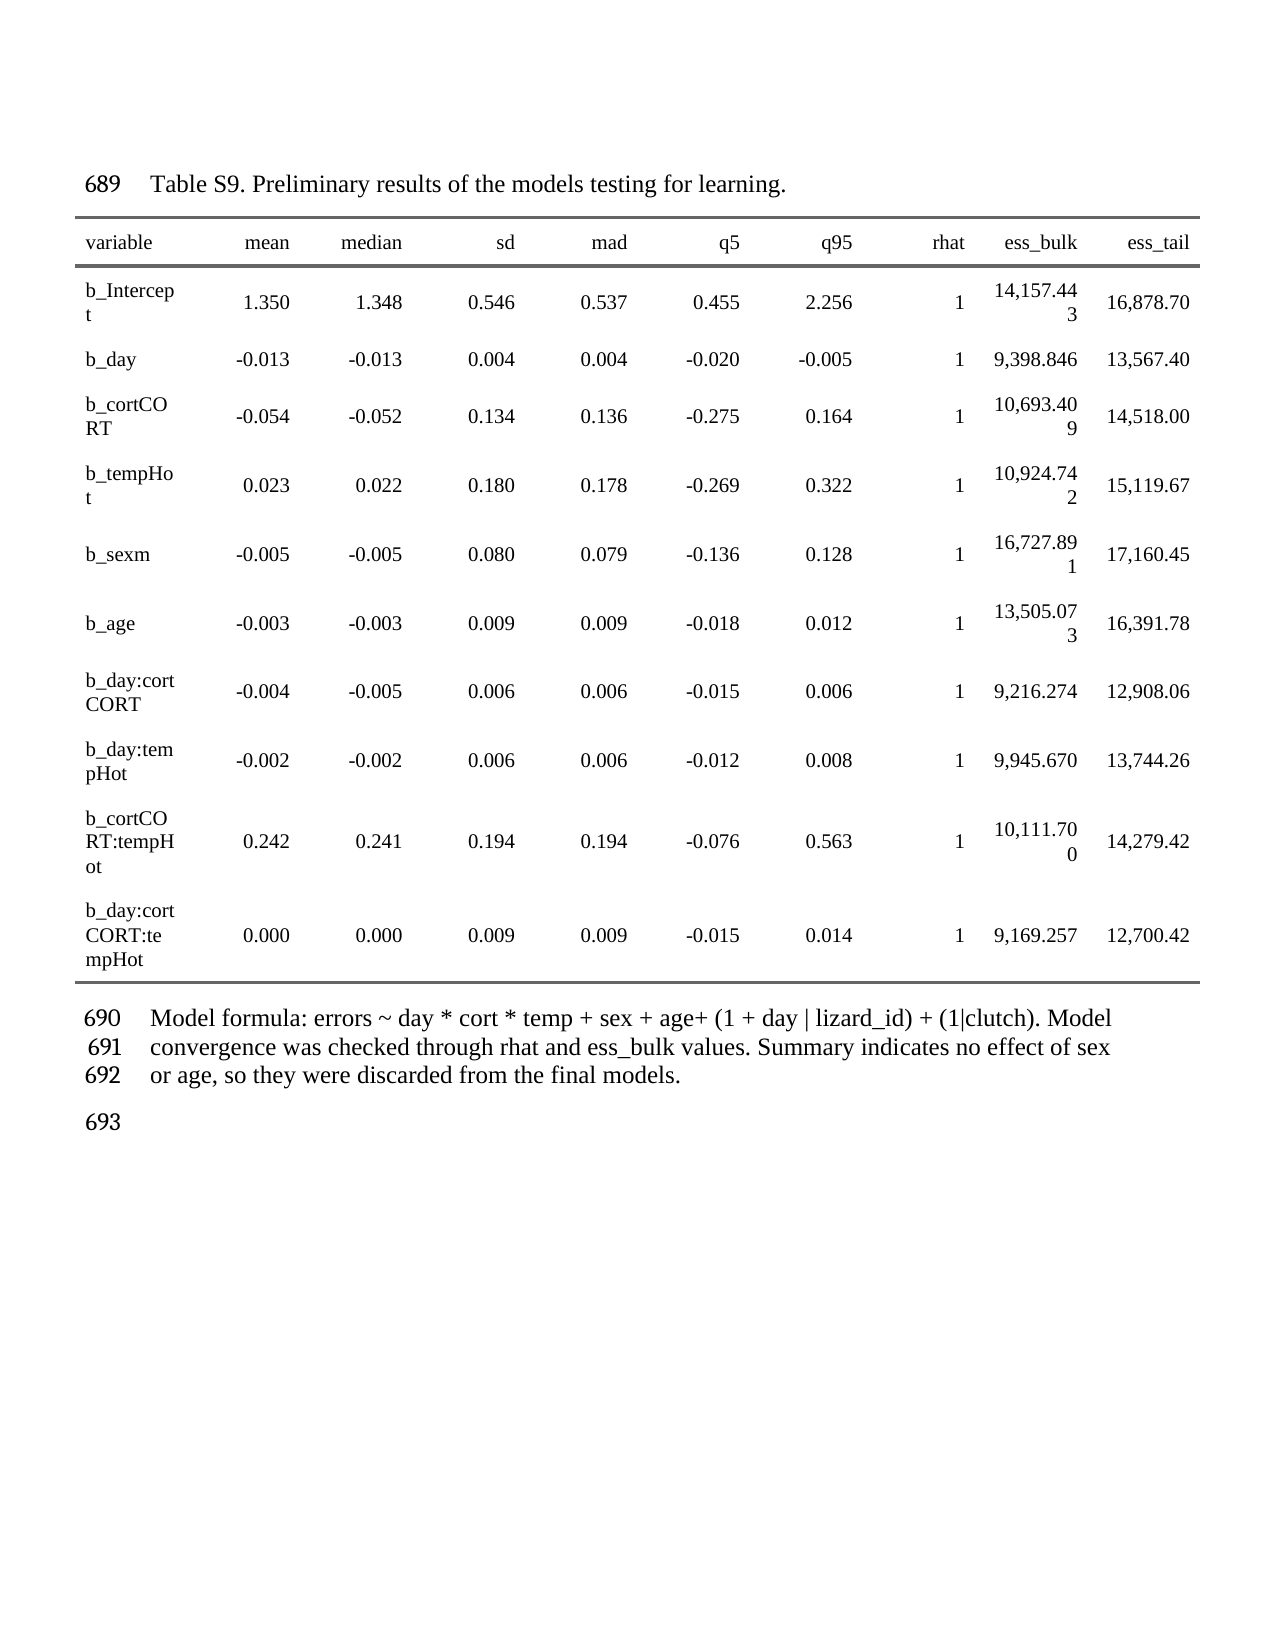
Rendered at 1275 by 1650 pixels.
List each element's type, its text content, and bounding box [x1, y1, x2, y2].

table_cell -0.015 [638, 888, 750, 981]
table_cell 0.180 [413, 450, 525, 519]
table_cell 0.012 [750, 588, 862, 657]
table_cell 0.241 [300, 795, 412, 888]
table_cell -0.015 [638, 657, 750, 726]
table_cell 0.178 [525, 450, 637, 519]
text Table S9. Preliminary results of the models testing for learning. [150, 169, 1125, 197]
table_cell 0.079 [525, 519, 637, 588]
table_cell 0.546 [413, 268, 525, 336]
table_cell 1 [863, 888, 975, 981]
table_header median [300, 219, 412, 264]
table_cell 0.008 [750, 726, 862, 795]
table_cell -0.002 [188, 726, 300, 795]
table_header sd [413, 219, 525, 264]
table_cell -0.012 [638, 726, 750, 795]
table_cell -0.005 [750, 336, 862, 381]
table_cell 1 [863, 795, 975, 888]
table_cell 16,391.78 [1088, 588, 1200, 657]
table_cell -0.004 [188, 657, 300, 726]
table_cell 0.009 [413, 888, 525, 981]
table_cell 9,945.670 [975, 726, 1087, 795]
table_cell -0.054 [188, 381, 300, 450]
table_header ess_bulk [975, 219, 1087, 264]
table_cell 0.006 [750, 657, 862, 726]
table_cell 14,518.00 [1088, 381, 1200, 450]
table_cell 1 [863, 450, 975, 519]
table_cell b_Intercept [75, 268, 187, 336]
table_cell 0.006 [525, 726, 637, 795]
table_cell 0.080 [413, 519, 525, 588]
table_cell 0.136 [525, 381, 637, 450]
table_cell 1.348 [300, 268, 412, 336]
text Model formula: errors ~ day * cort * temp + sex + age+ (1 + day | lizard_id) + (1|clutch). Model convergence was checked through rhat and ess_bulk values. Summary indicates no effect of sex or age, so they were discarded from the final models. [150, 1003, 1125, 1089]
table_header mad [525, 219, 637, 264]
table_header variable [75, 219, 187, 264]
table_cell -0.005 [300, 519, 412, 588]
table_cell 1 [863, 268, 975, 336]
table_cell 1.350 [188, 268, 300, 336]
table_cell 0.134 [413, 381, 525, 450]
table_cell 0.537 [525, 268, 637, 336]
table_cell 1 [863, 726, 975, 795]
table_cell -0.020 [638, 336, 750, 381]
table_cell 2.256 [750, 268, 862, 336]
table_cell 0.563 [750, 795, 862, 888]
table_cell 0.000 [300, 888, 412, 981]
table_cell 1 [863, 381, 975, 450]
table_cell 14,157.443 [975, 268, 1087, 336]
table_cell 12,908.06 [1088, 657, 1200, 726]
table_cell -0.136 [638, 519, 750, 588]
table_cell b_day [75, 336, 187, 381]
table_cell 0.004 [413, 336, 525, 381]
table_cell -0.275 [638, 381, 750, 450]
table_header q5 [638, 219, 750, 264]
table_cell b_cortCORT:tempHot [75, 795, 187, 888]
table_cell -0.003 [188, 588, 300, 657]
table_cell 0.128 [750, 519, 862, 588]
table_cell 1 [863, 336, 975, 381]
table_cell 0.006 [525, 657, 637, 726]
table_cell 0.194 [525, 795, 637, 888]
table_cell 14,279.42 [1088, 795, 1200, 888]
table_cell b_cortCORT [75, 381, 187, 450]
table_cell b_day:cortCORT:tempHot [75, 888, 187, 981]
table_cell 0.242 [188, 795, 300, 888]
table_header ess_tail [1088, 219, 1200, 264]
table_cell -0.269 [638, 450, 750, 519]
table_cell b_tempHot [75, 450, 187, 519]
table_cell 1 [863, 657, 975, 726]
table_cell 10,924.742 [975, 450, 1087, 519]
table_cell 0.023 [188, 450, 300, 519]
table_cell 0.164 [750, 381, 862, 450]
table_cell b_sexm [75, 519, 187, 588]
table_cell b_day:cortCORT [75, 657, 187, 726]
table_cell 12,700.42 [1088, 888, 1200, 981]
table_cell -0.052 [300, 381, 412, 450]
table_cell 16,878.70 [1088, 268, 1200, 336]
table_header mean [188, 219, 300, 264]
table_cell 0.009 [525, 888, 637, 981]
table_cell 1 [863, 588, 975, 657]
table_cell -0.002 [300, 726, 412, 795]
table_cell 13,567.40 [1088, 336, 1200, 381]
table_cell 13,505.073 [975, 588, 1087, 657]
table_header q95 [750, 219, 862, 264]
table_cell 0.009 [525, 588, 637, 657]
table_cell 9,398.846 [975, 336, 1087, 381]
table_cell -0.003 [300, 588, 412, 657]
table_cell 10,111.700 [975, 795, 1087, 888]
table_cell -0.076 [638, 795, 750, 888]
table_cell 0.455 [638, 268, 750, 336]
table_cell 0.194 [413, 795, 525, 888]
table_cell 9,216.274 [975, 657, 1087, 726]
table_cell 1 [863, 519, 975, 588]
table_cell 0.009 [413, 588, 525, 657]
table_cell 0.022 [300, 450, 412, 519]
table_header rhat [863, 219, 975, 264]
table_cell -0.005 [300, 657, 412, 726]
table_cell -0.005 [188, 519, 300, 588]
table_cell 9,169.257 [975, 888, 1087, 981]
table_cell 0.006 [413, 657, 525, 726]
table_cell 16,727.891 [975, 519, 1087, 588]
table_cell 0.000 [188, 888, 300, 981]
table_cell -0.018 [638, 588, 750, 657]
table_cell -0.013 [188, 336, 300, 381]
table_cell b_age [75, 588, 187, 657]
table_cell 17,160.45 [1088, 519, 1200, 588]
table_cell -0.013 [300, 336, 412, 381]
table_cell 10,693.409 [975, 381, 1087, 450]
table_cell 0.006 [413, 726, 525, 795]
table_cell 13,744.26 [1088, 726, 1200, 795]
table_cell 0.322 [750, 450, 862, 519]
table_cell 0.004 [525, 336, 637, 381]
table_cell 0.014 [750, 888, 862, 981]
table_cell b_day:tempHot [75, 726, 187, 795]
table_cell 15,119.67 [1088, 450, 1200, 519]
